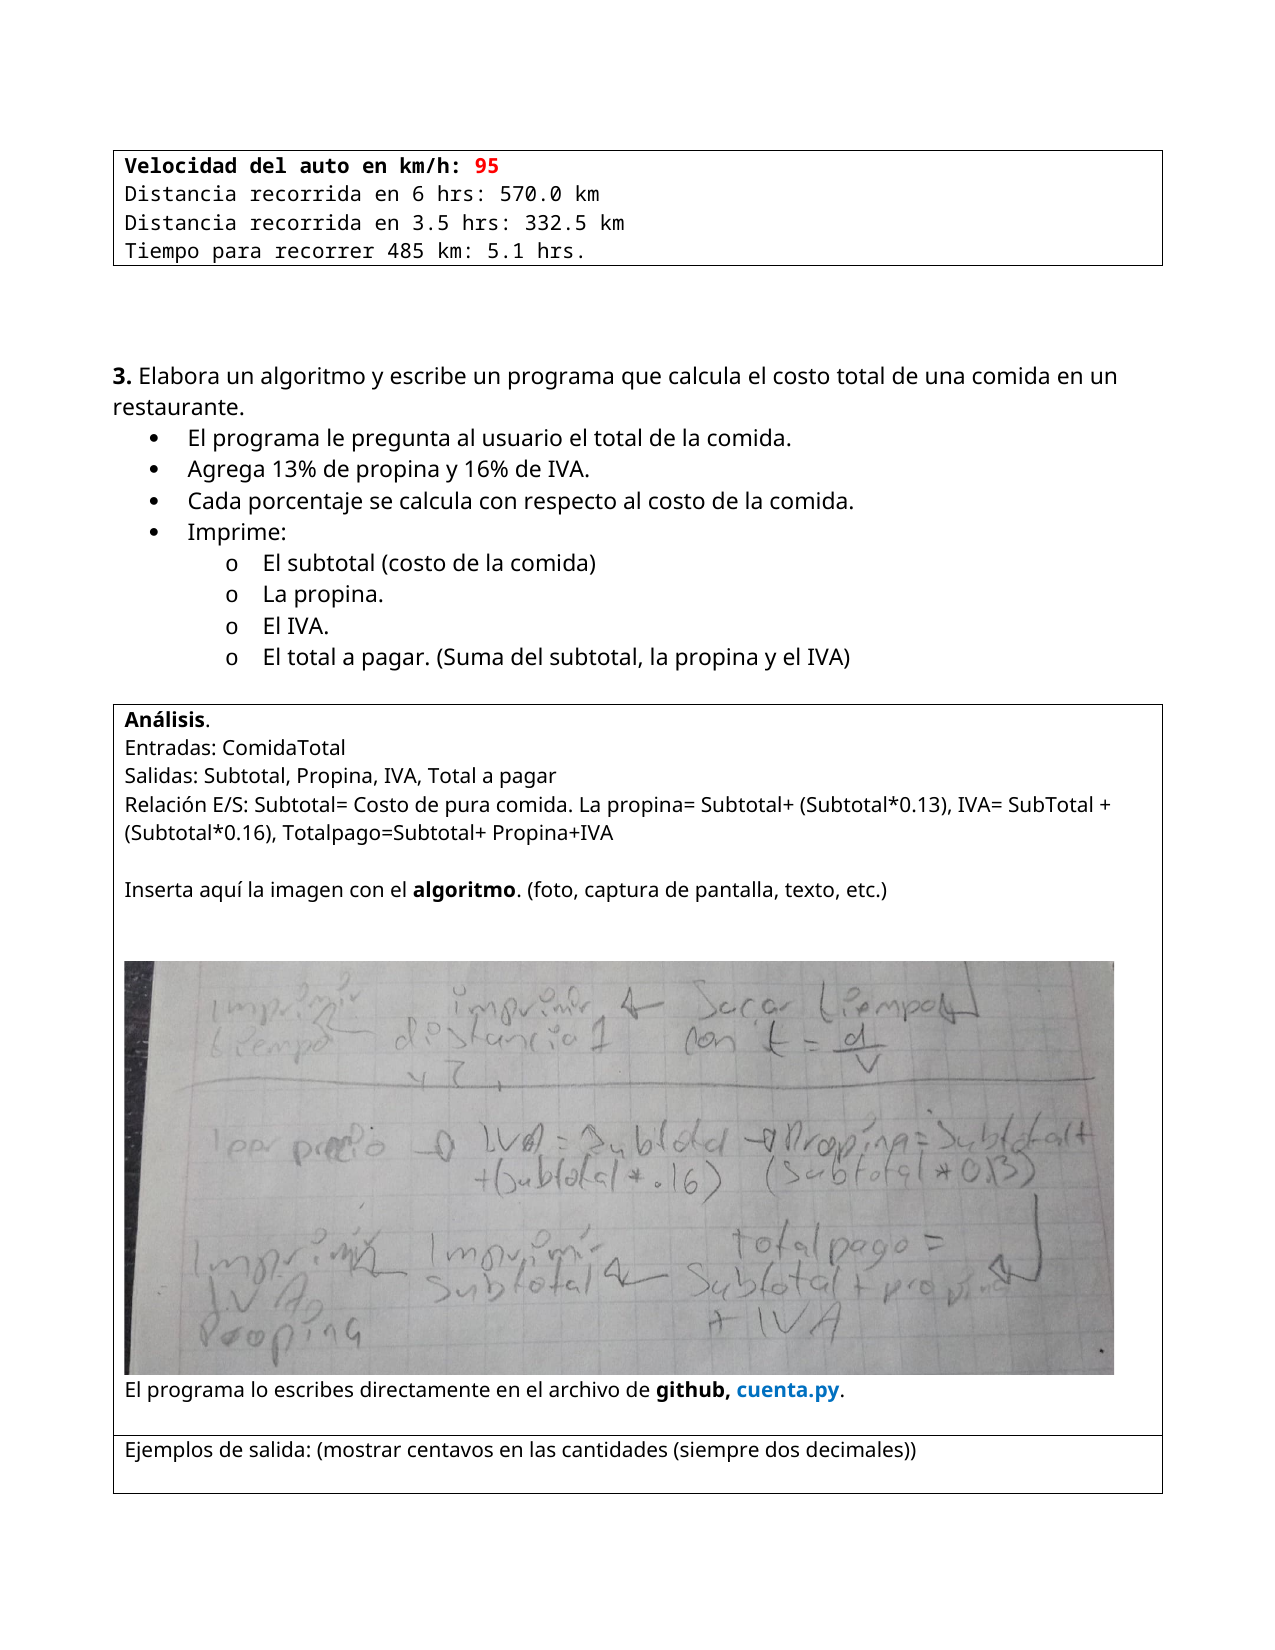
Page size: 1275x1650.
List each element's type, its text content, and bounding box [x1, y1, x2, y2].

list Imprime: [150, 516, 1162, 547]
picture [124, 961, 1115, 1375]
list Cada porcentaje se calcula con respecto al costo de la comida. [150, 484, 1162, 516]
list El IVA. [225, 610, 1162, 641]
list La propina. [225, 578, 1162, 610]
list El programa le pregunta al usuario el total de la comida. [150, 422, 1162, 453]
list Agrega 13% de propina y 16% de IVA. [150, 453, 1162, 484]
list El total a pagar. (Suma del subtotal, la propina y el IVA) [225, 641, 1162, 672]
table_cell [114, 1436, 1162, 1492]
table_header Análisis. Entradas: ComidaTotal Salidas: Subtotal, Propina, IVA, Total a pagar Relación E/S: Subtotal= Costo de pura comida. La propina= Subtotal+ (Subtotal*0.13), IVA= SubTotal + (Subtotal*0.16), Totalpago=Subtotal+ Propina+IVA Inserta aquí la imagen con el algoritmo. (foto, captura de pantalla, texto, etc.) El programa lo escribes directamente en el archivo de github, cuenta.py. [114, 705, 1162, 1434]
text 3. Elabora un algoritmo y escribe un programa que calcula el costo total de una comida en un restaurante. [112, 359, 1162, 422]
list El subtotal (costo de la comida) [225, 547, 1162, 578]
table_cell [114, 151, 1162, 265]
